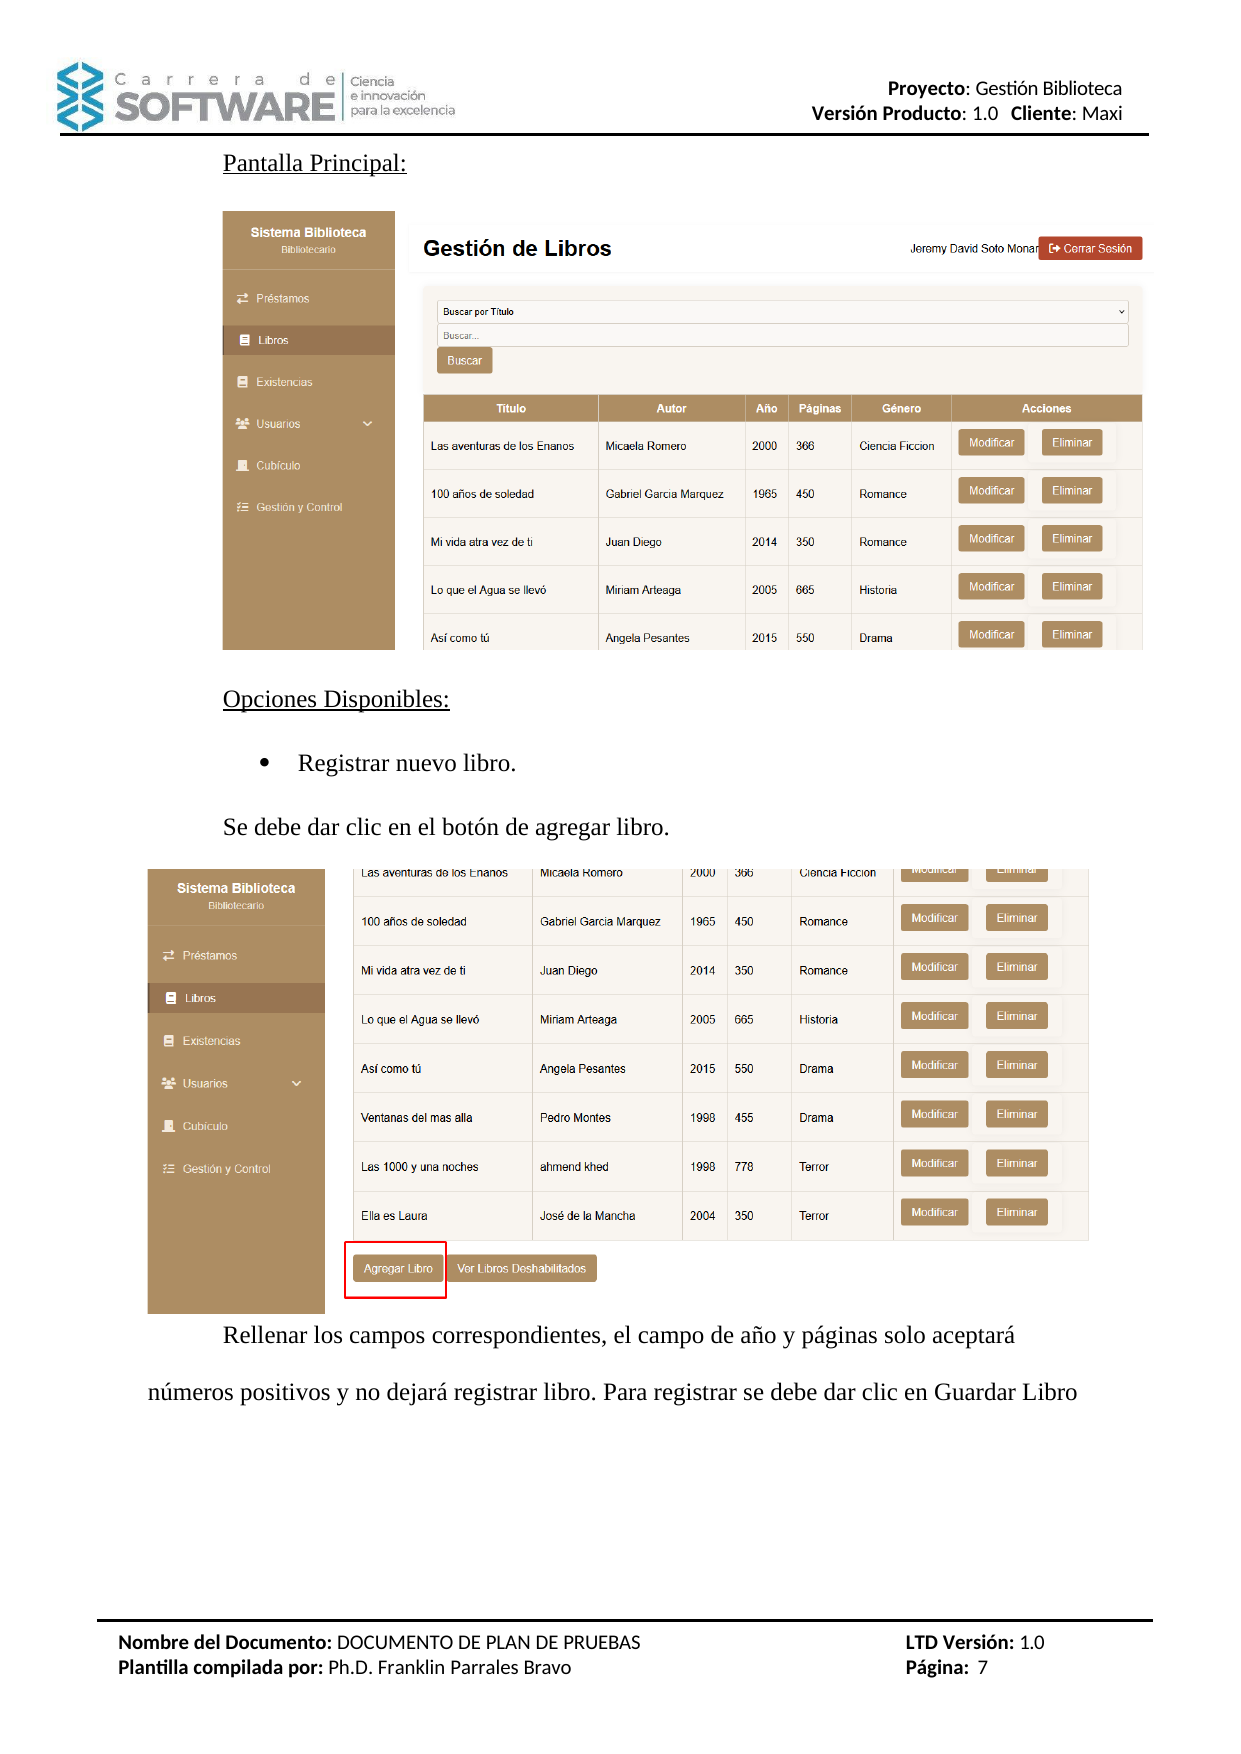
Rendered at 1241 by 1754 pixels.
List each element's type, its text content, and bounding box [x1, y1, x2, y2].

list Se debe dar clic en el botón de agregar libro. [148, 812, 1092, 841]
picture [147, 869, 1093, 1314]
list Pantalla Principal: [148, 148, 1050, 176]
picture [46, 57, 456, 136]
list Rellenar los campos correspondientes, el campo de año y páginas solo aceptará números positivos y no dejará registrar libro. Para registrar se debe dar clic en Guardar Libro [148, 1320, 1092, 1406]
list Registrar nuevo libro. [260, 748, 1050, 777]
list Opciones Disponibles: [148, 684, 1050, 713]
picture [222, 211, 1154, 650]
